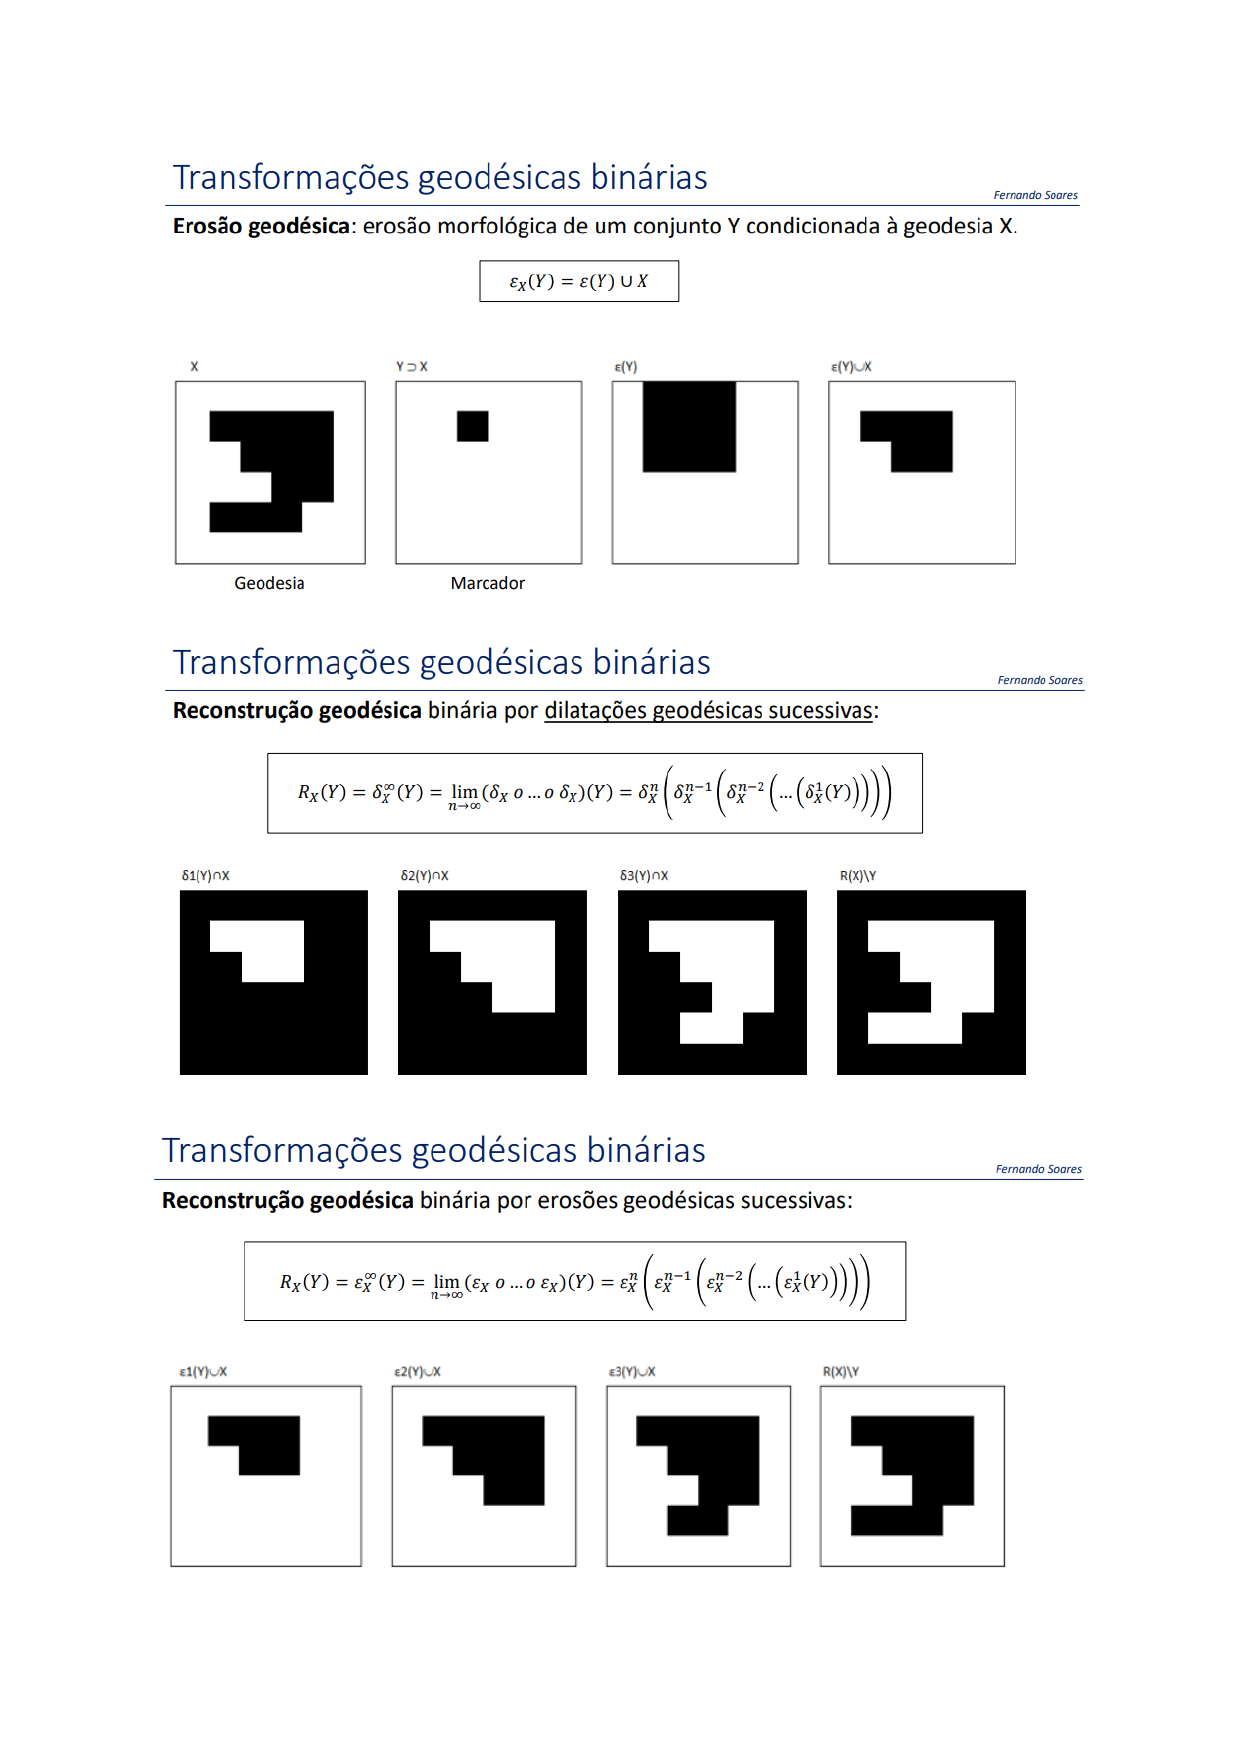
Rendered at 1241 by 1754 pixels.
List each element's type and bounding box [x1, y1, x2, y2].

picture [150, 627, 1091, 1108]
picture [150, 150, 1091, 609]
picture [150, 1126, 1091, 1585]
